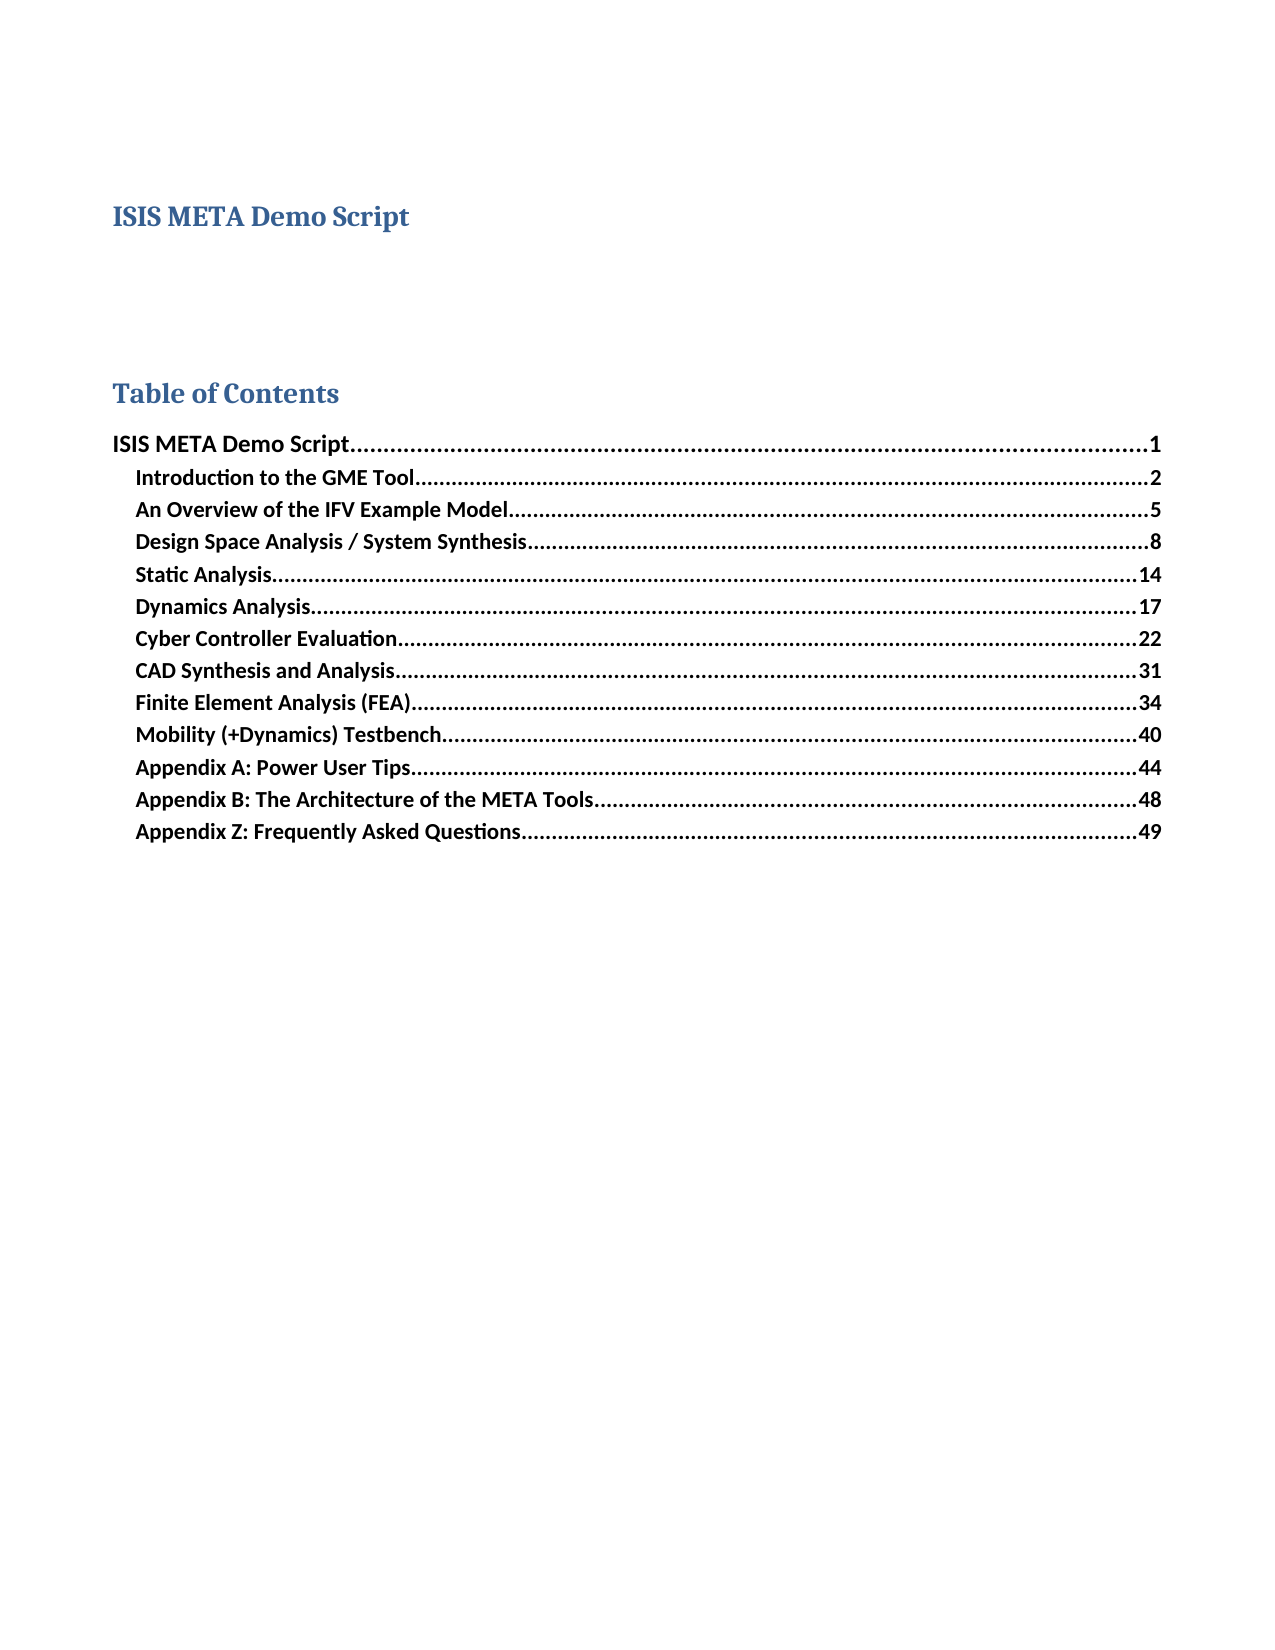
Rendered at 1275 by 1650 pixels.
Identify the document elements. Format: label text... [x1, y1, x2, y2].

subtitle ISIS META Demo Script [112, 200, 1162, 233]
